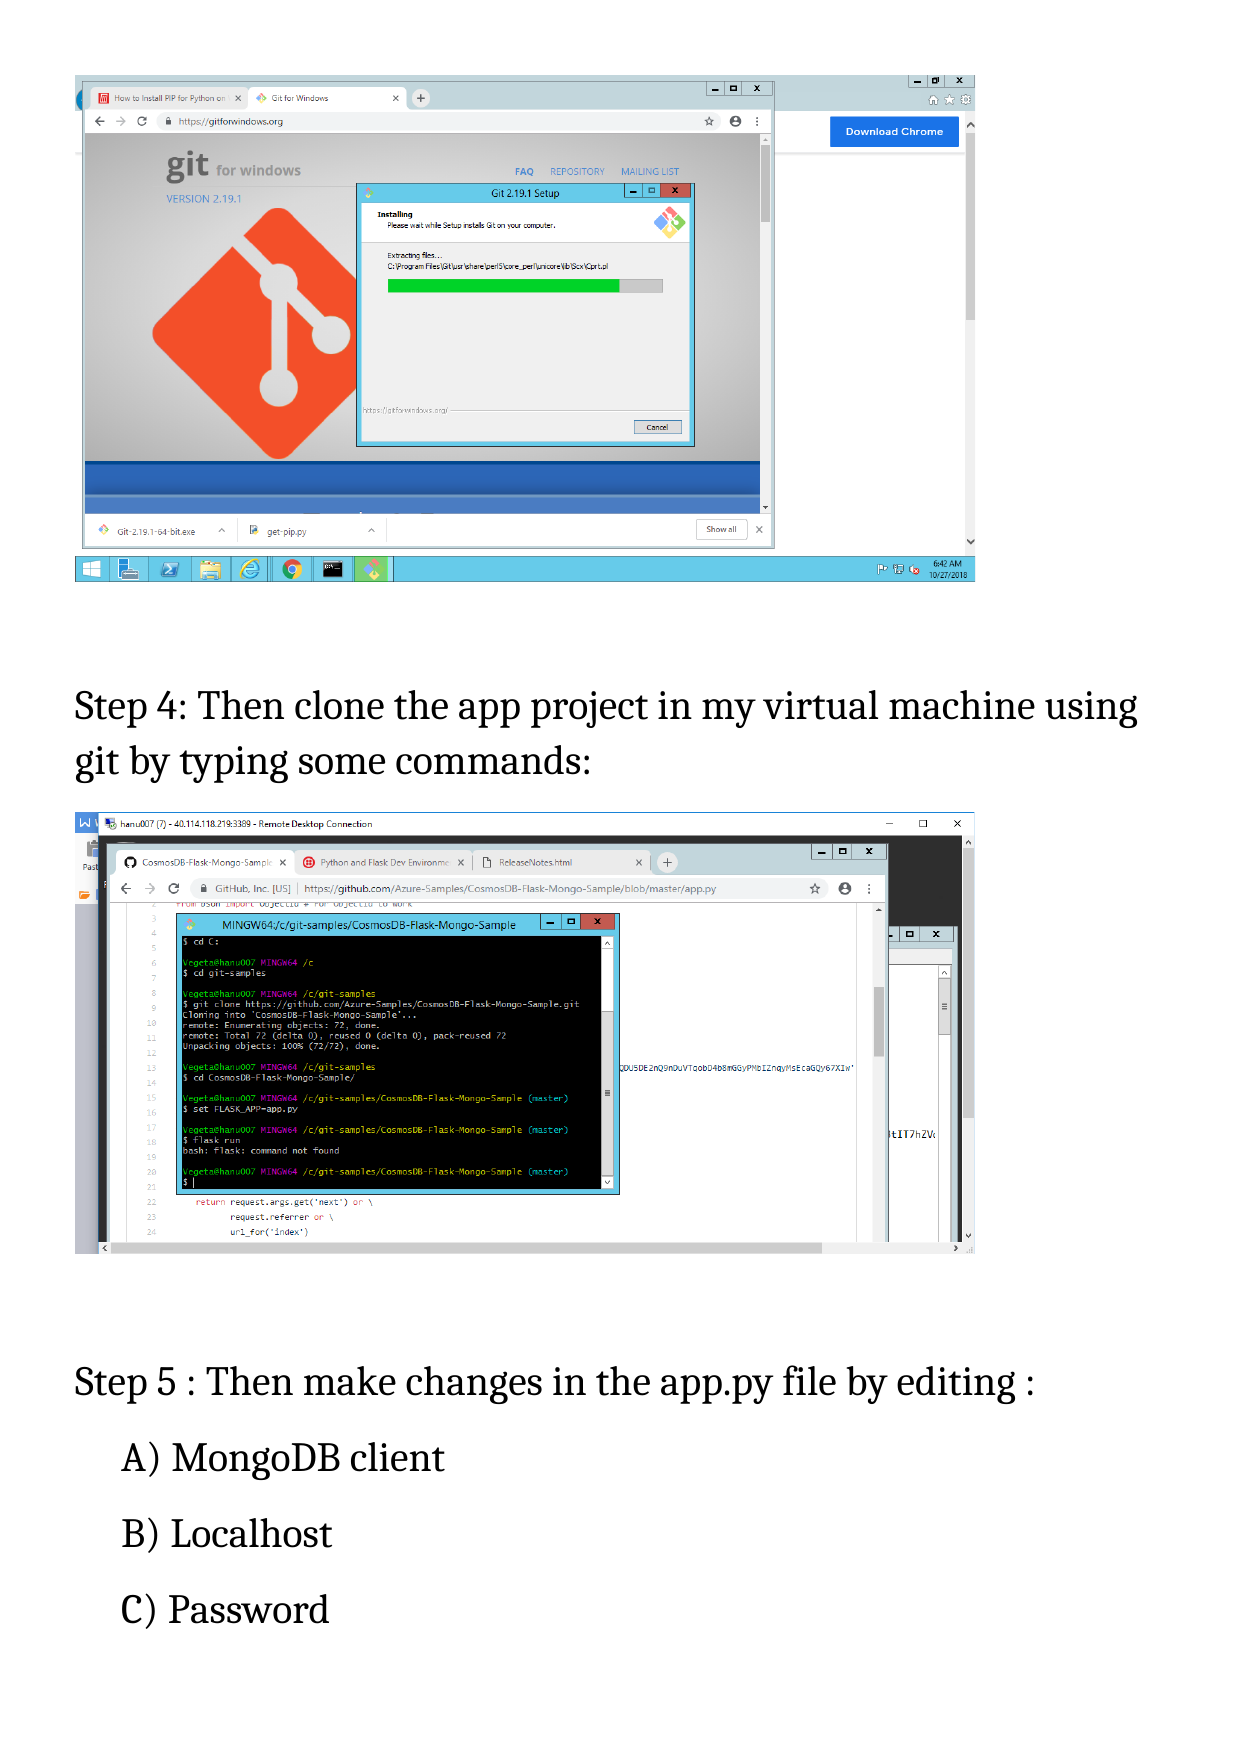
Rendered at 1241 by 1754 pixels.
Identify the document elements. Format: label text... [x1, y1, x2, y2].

list Localhost [121, 1510, 1165, 1558]
list Password [121, 1586, 1165, 1634]
picture [75, 812, 975, 1254]
list MongoDB client [121, 1434, 1165, 1482]
text Step 5 : Then make changes in the app.py file by editing : [75, 1358, 1165, 1406]
text Step 4: Then clone the app project in my virtual machine using git by typing some commands: [75, 682, 1165, 785]
